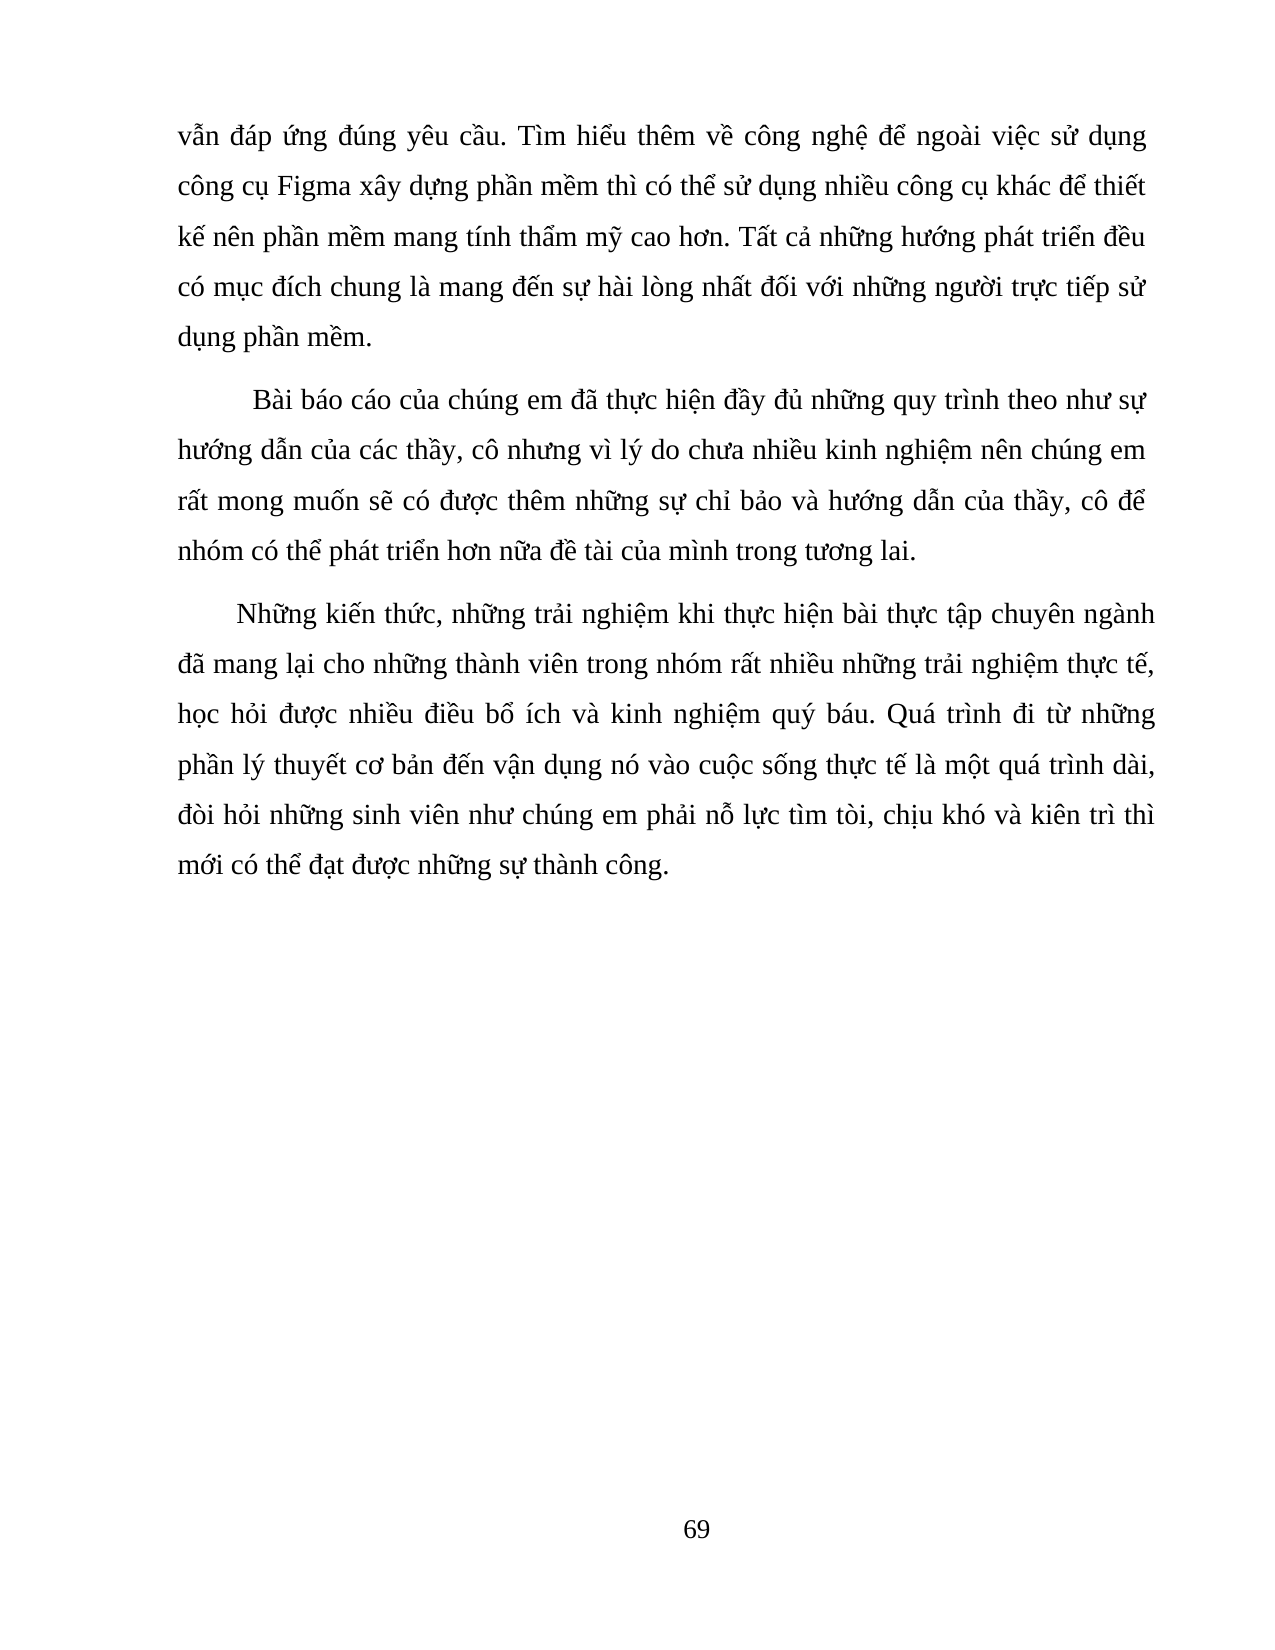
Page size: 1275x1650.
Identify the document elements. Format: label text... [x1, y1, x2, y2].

text Bài báo cáo của chúng em đã thực hiện đầy đủ những quy trình theo như sự hướng dẫn của các thầy, cô nhưng vì lý do chưa nhiều kinh nghiệm nên chúng em rất mong muốn sẽ có được thêm những sự chỉ bảo và hướng dẫn của thầy, cô để nhóm có thể phát triển hơn nữa đề tài của mình trong tương lai. [177, 382, 1147, 567]
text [177, 118, 1147, 353]
text Những kiến thức, những trải nghiệm khi thực hiện bài thực tập chuyên ngành đã mang lại cho những thành viên trong nhóm rất nhiều những trải nghiệm thực tế, học hỏi được nhiều điều bổ ích và kinh nghiệm quý báu. Quá trình đi từ những phần lý thuyết cơ bản đến vận dụng nó vào cuộc sống thực tế là một quá trình dài, đòi hỏi những sinh viên như chúng em phải nỗ lực tìm tòi, chịu khó và kiên trì thì mới có thể đạt được những sự thành công. [177, 596, 1157, 881]
